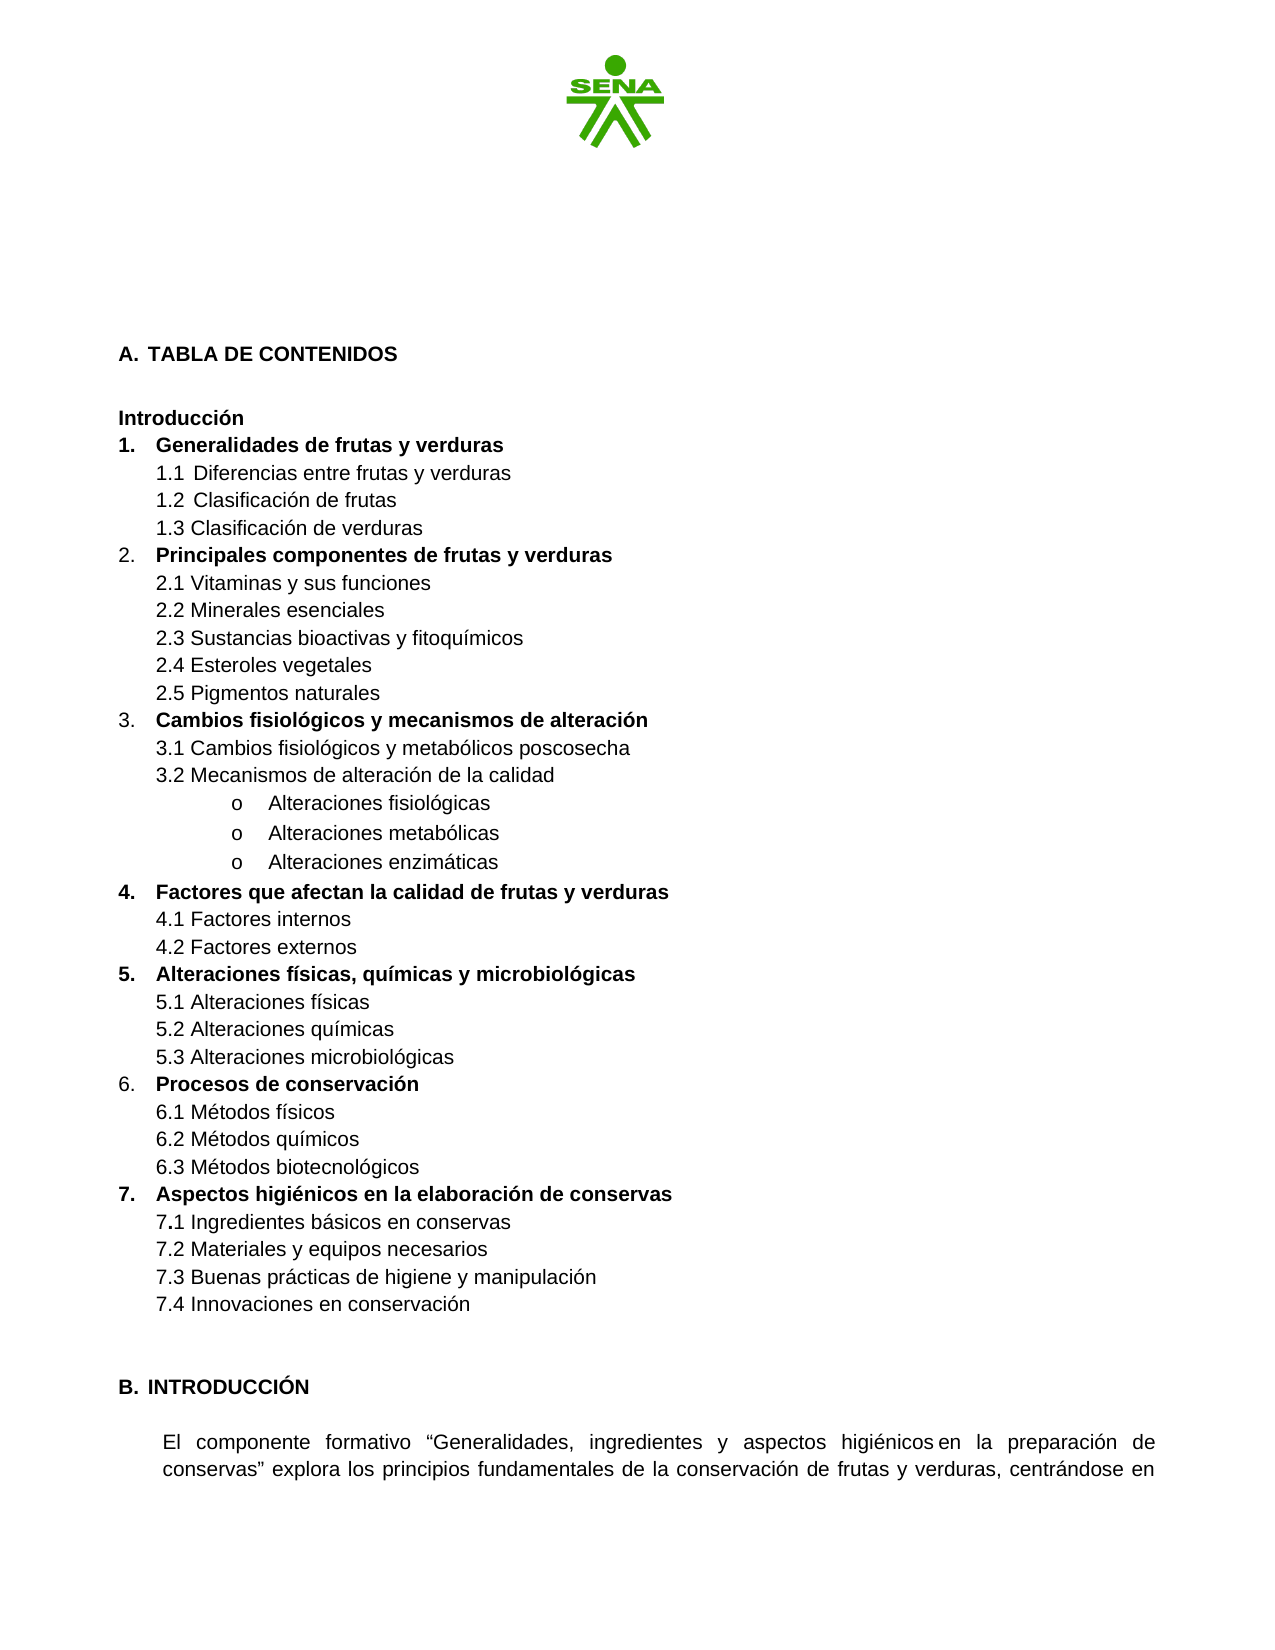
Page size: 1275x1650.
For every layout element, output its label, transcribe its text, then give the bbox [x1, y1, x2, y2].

text 6.3 Métodos biotecnológicos [156, 1155, 1157, 1179]
subtitle Generalidades de frutas y verduras [118, 433, 1157, 457]
text 3.1 Cambios fisiológicos y metabólicos poscosecha [156, 736, 1157, 759]
list Alteraciones metabólicas [231, 820, 1157, 846]
text 6.2 Métodos químicos [156, 1127, 1157, 1151]
subtitle Alteraciones físicas, químicas y microbiológicas [118, 962, 1157, 986]
list TABLA DE CONTENIDOS [118, 342, 1157, 366]
picture [566, 55, 664, 148]
list Alteraciones enzimáticas [231, 850, 1157, 876]
text 7.3 Buenas prácticas de higiene y manipulación [156, 1265, 1157, 1289]
subtitle Cambios fisiológicos y mecanismos de alteración [118, 708, 1157, 732]
text 7.2 Materiales y equipos necesarios [156, 1237, 1157, 1261]
list INTRODUCCIÓN [118, 1375, 1157, 1399]
subtitle Principales componentes de frutas y verduras [118, 543, 1157, 567]
text 4.1 Factores internos [156, 907, 1157, 931]
text 7.4 Innovaciones en conservación [156, 1292, 1157, 1316]
text 1.3 Clasificación de verduras [118, 516, 1157, 539]
text 2.4 Esteroles vegetales [156, 653, 1157, 677]
text 7.1 Ingredientes básicos en conservas [156, 1210, 1157, 1234]
text 2.3 Sustancias bioactivas y fitoquímicos [156, 626, 1157, 649]
subtitle Aspectos higiénicos en la elaboración de conservas [118, 1182, 1157, 1206]
text 5.3 Alteraciones microbiológicas [156, 1045, 1157, 1069]
subtitle Procesos de conservación [118, 1072, 1157, 1096]
subtitle Diferencias entre frutas y verduras [156, 461, 1157, 484]
text 2.1 Vitaminas y sus funciones [156, 571, 1157, 594]
subtitle Factores que afectan la calidad de frutas y verduras [118, 880, 1157, 904]
text Introducción [118, 406, 1157, 429]
text 6.1 Métodos físicos [156, 1100, 1157, 1124]
list Alteraciones fisiológicas [231, 791, 1157, 816]
text 5.2 Alteraciones químicas [156, 1017, 1157, 1041]
text 3.2 Mecanismos de alteración de la calidad [156, 763, 1157, 787]
text 2.2 Minerales esenciales [156, 598, 1157, 622]
text 5.1 Alteraciones físicas [156, 990, 1157, 1014]
list Clasificación de frutas [118, 488, 1157, 512]
text 4.2 Factores externos [156, 935, 1157, 959]
text 2.5 Pigmentos naturales [156, 681, 1157, 704]
